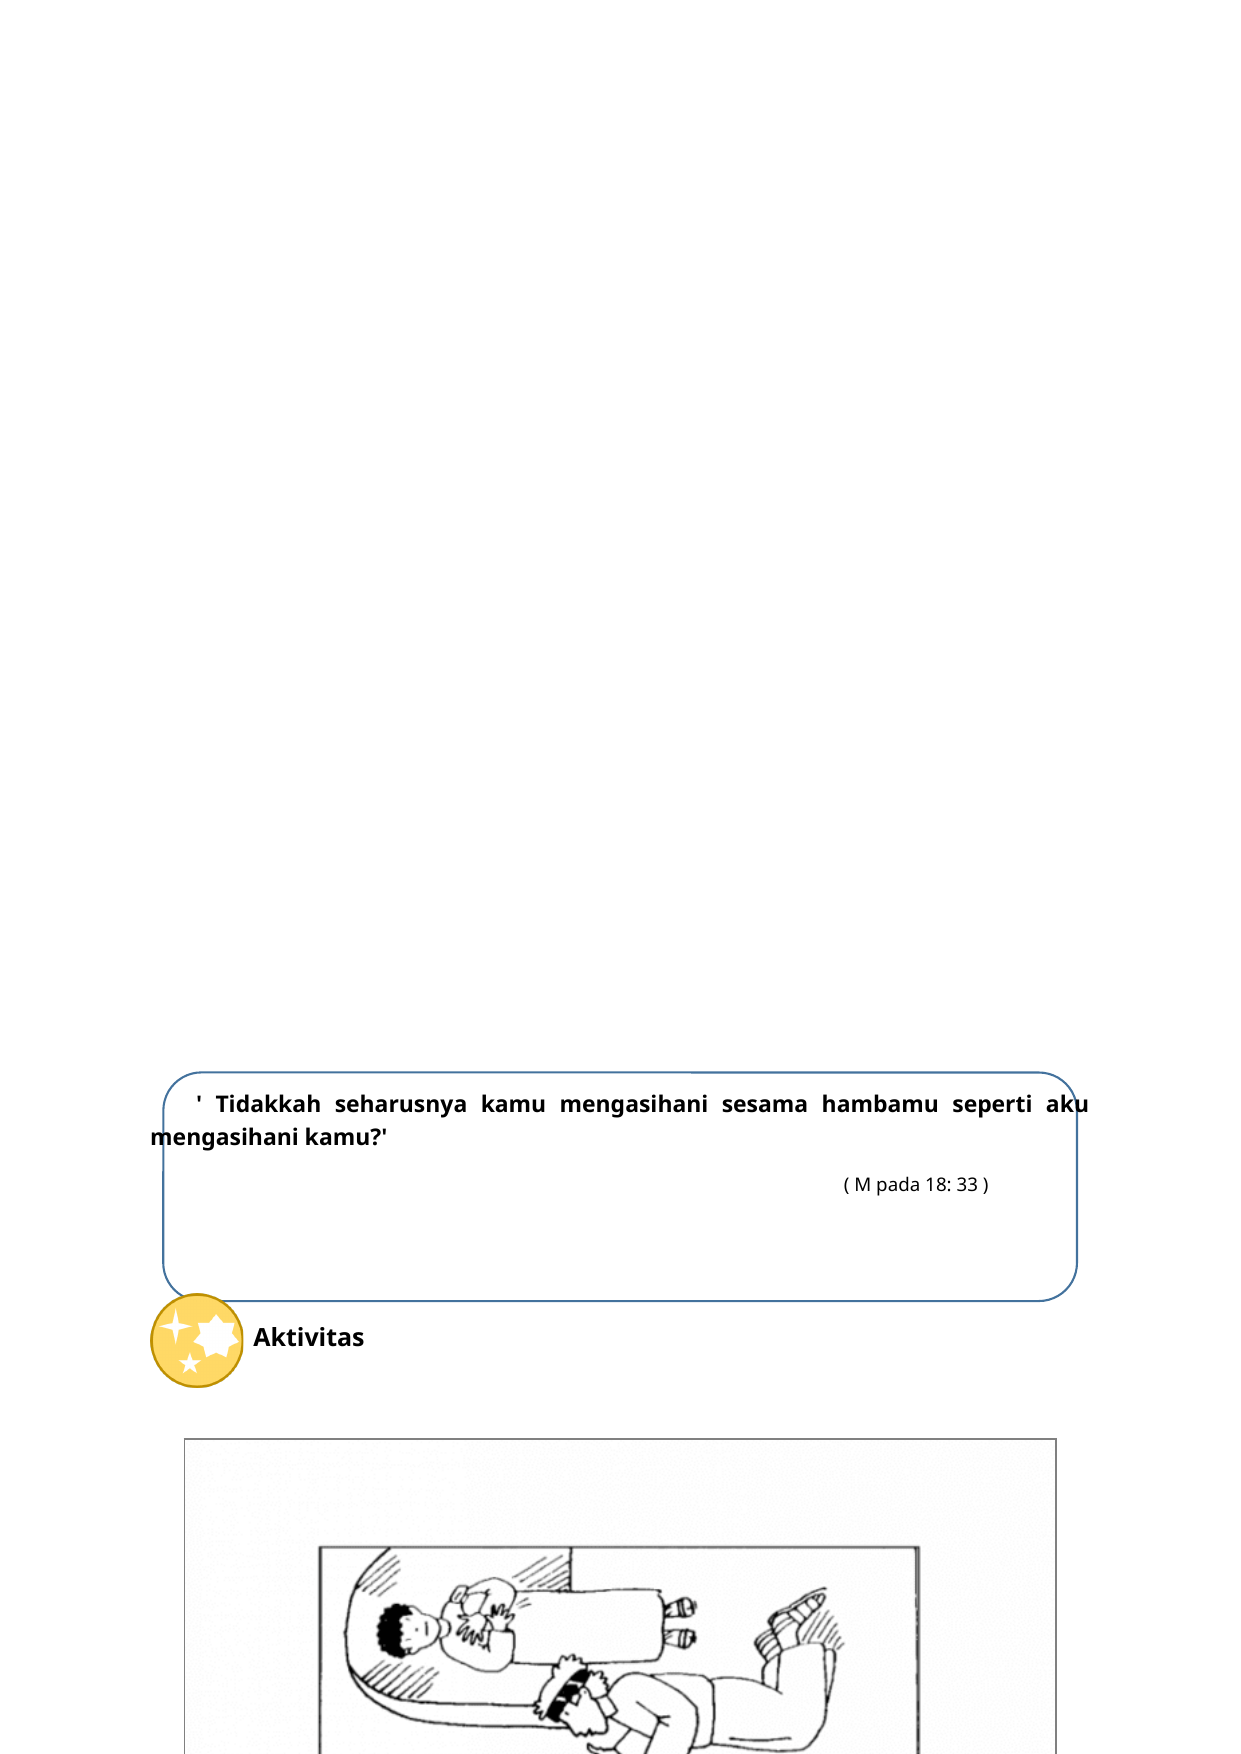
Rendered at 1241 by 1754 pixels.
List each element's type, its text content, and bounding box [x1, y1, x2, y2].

picture [150, 1293, 244, 1388]
text Aktivitas [244, 1320, 1090, 1354]
picture [185, 1440, 1055, 1754]
text ' Tidakkah seharusnya kamu mengasihani sesama hambamu seperti aku mengasihani kamu?' [150, 1088, 1090, 1153]
text ( M pada 18: 33 ) [150, 1172, 1090, 1197]
